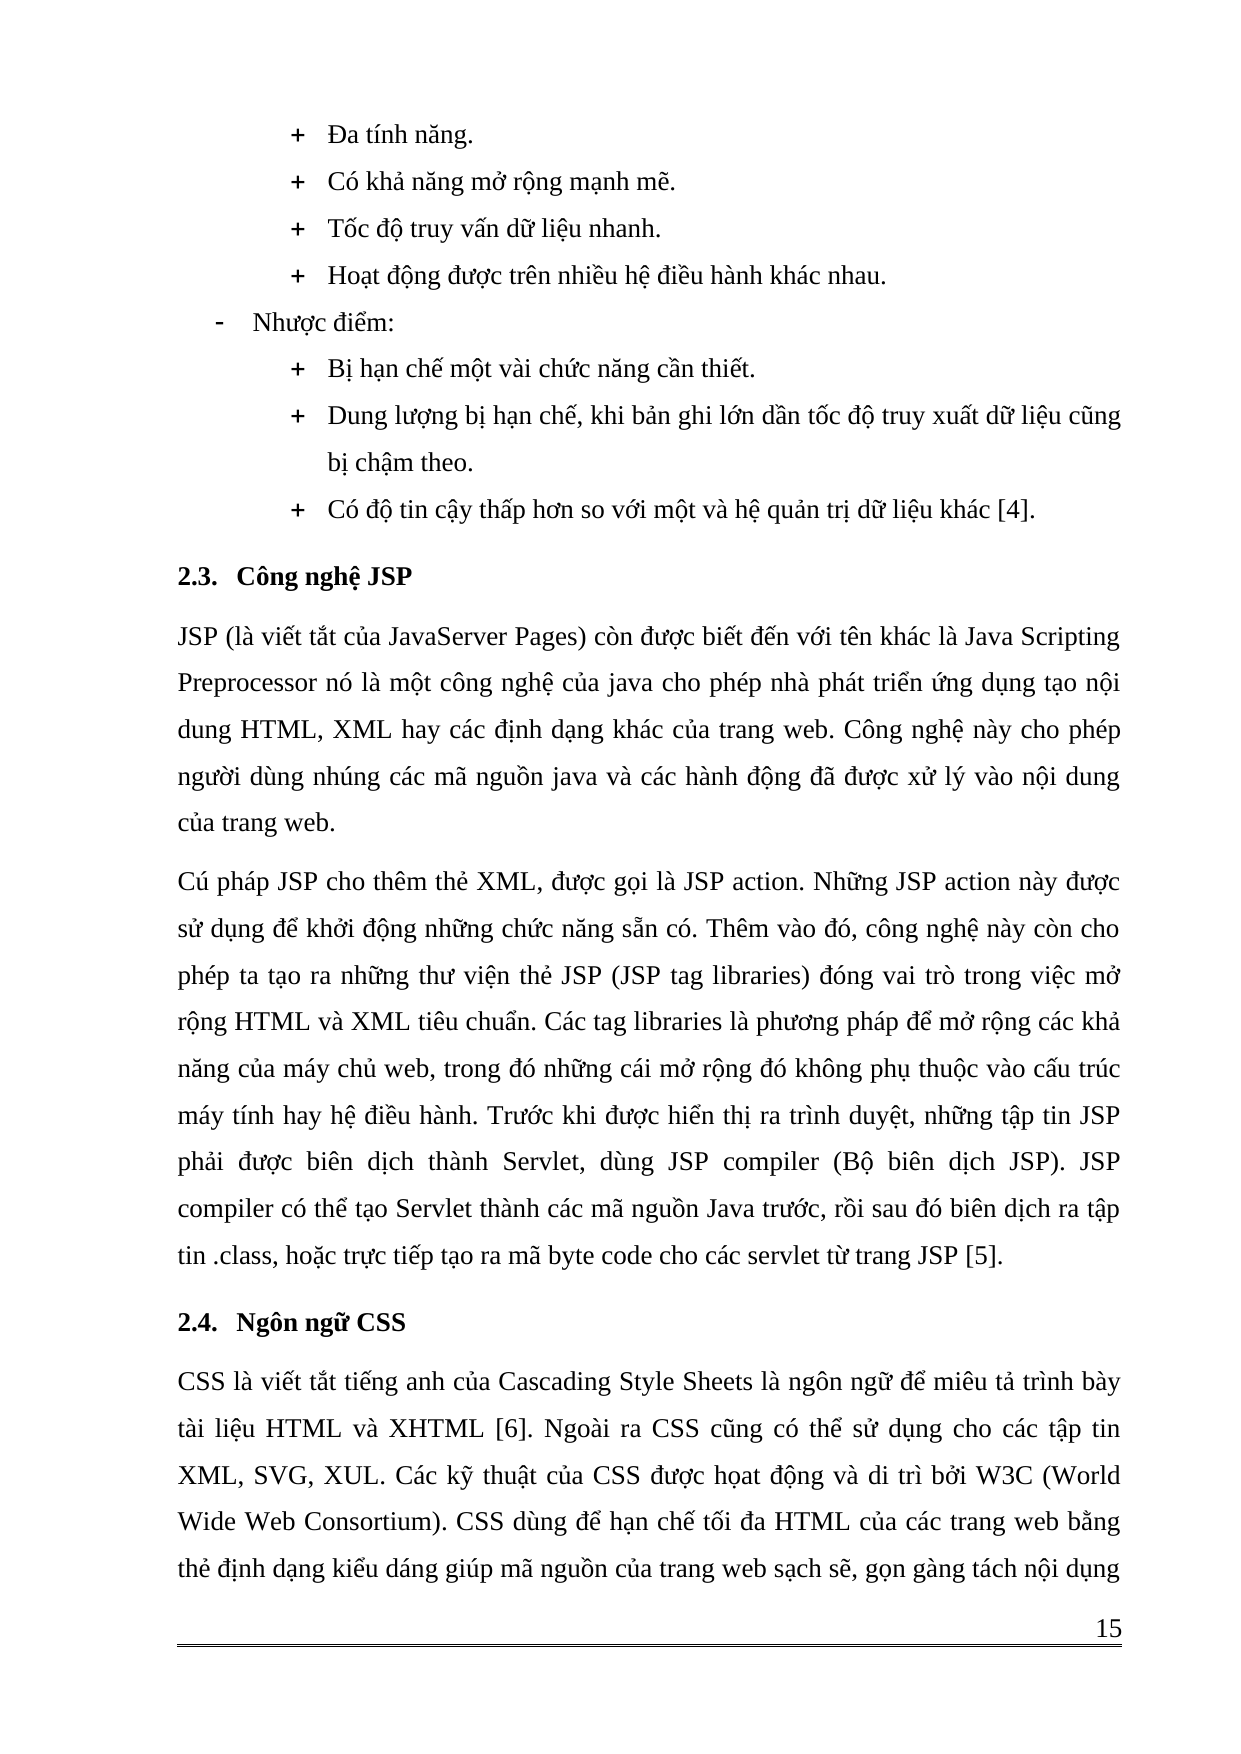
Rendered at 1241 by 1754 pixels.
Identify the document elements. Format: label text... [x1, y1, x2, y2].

list Hoạt động được trên nhiều hệ điều hành khác nhau. [290, 259, 1122, 290]
list Bị hạn chế một vài chức năng cần thiết. [290, 352, 1122, 384]
list Có độ tin cậy thấp hơn so với một và hệ quản trị dữ liệu khác [4]. [290, 493, 1122, 524]
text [177, 1366, 1122, 1583]
list Đa tính năng. [290, 118, 1122, 149]
list Tốc độ truy vấn dữ liệu nhanh. [290, 212, 1122, 243]
text JSP (là viết tắt của JavaServer Pages) còn được biết đến với tên khác là Java Scripting Preprocessor nó là một công nghệ của java cho phép nhà phát triển ứng dụng tạo nội dung HTML, XML hay các định dạng khác của trang web. Công nghệ này cho phép người dùng nhúng các mã nguồn java và các hành động đã được xử lý vào nội dung của trang web. [177, 620, 1122, 837]
list Có khả năng mở rộng mạnh mẽ. [290, 165, 1122, 196]
list Dung lượng bị hạn chế, khi bản ghi lớn dần tốc độ truy xuất dữ liệu cũng bị chậm theo. [290, 399, 1122, 477]
subtitle Ngôn ngữ CSS [177, 1306, 1122, 1337]
subtitle Công nghệ JSP [177, 561, 1122, 592]
list Nhược điểm: [215, 306, 1122, 337]
text Cú pháp JSP cho thêm thẻ XML, được gọi là JSP action. Những JSP action này được sử dụng để khởi động những chức năng sẵn có. Thêm vào đó, công nghệ này còn cho phép ta tạo ra những thư viện thẻ JSP (JSP tag libraries) đóng vai trò trong việc mở rộng HTML và XML tiêu chuẩn. Các tag libraries là phương pháp để mở rộng các khả năng của máy chủ web, trong đó những cái mở rộng đó không phụ thuộc vào cấu trúc máy tính hay hệ điều hành. Trước khi được hiển thị ra trình duyệt, những tập tin JSP phải được biên dịch thành Servlet, dùng JSP compiler (Bộ biên dịch JSP). JSP compiler có thể tạo Servlet thành các mã nguồn Java trước, rồi sau đó biên dịch ra tập tin .class, hoặc trực tiếp tạo ra mã byte code cho các servlet từ trang JSP [5]. [177, 866, 1122, 1270]
